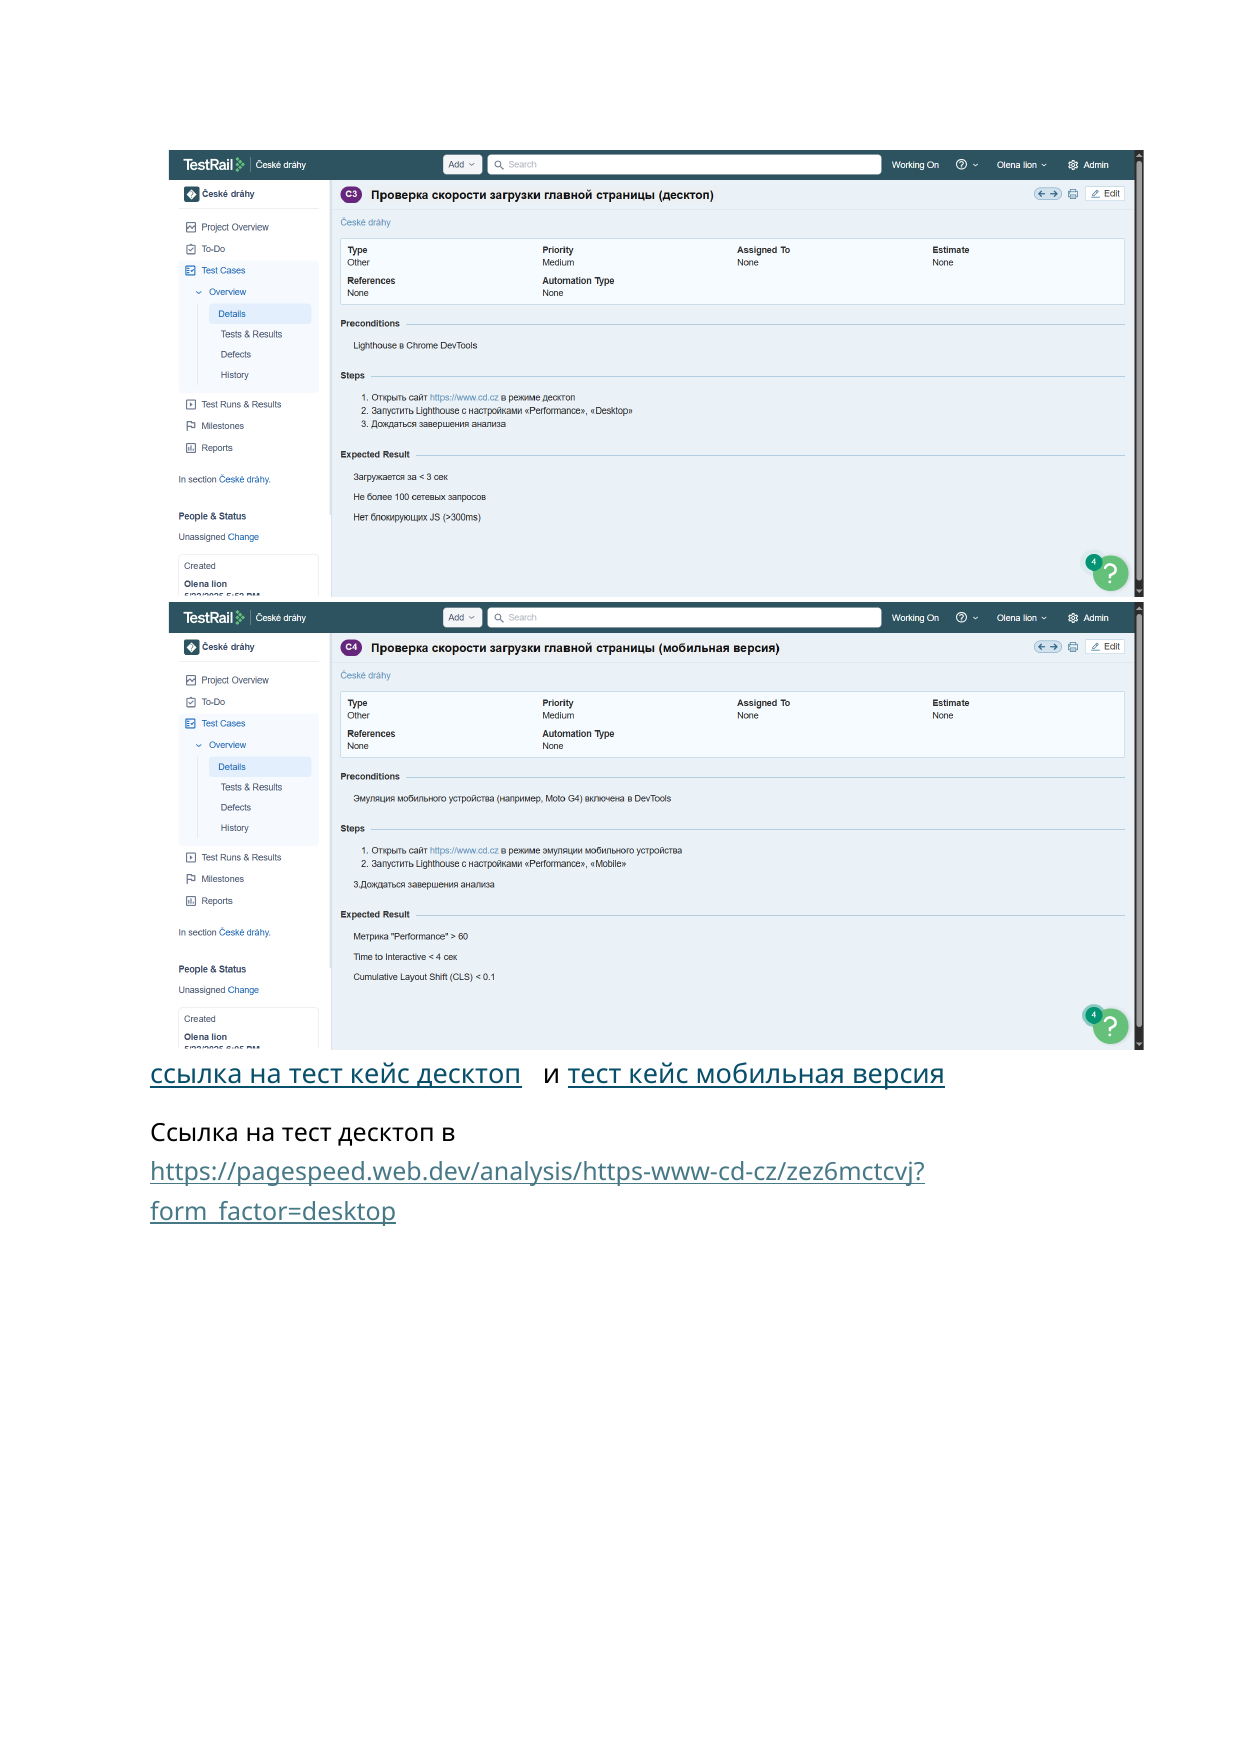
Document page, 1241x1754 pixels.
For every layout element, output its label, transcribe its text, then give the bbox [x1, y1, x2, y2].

text ссылка на тест кейс десктоп и тест кейс мобильная версия [150, 150, 1125, 1092]
text Ссылка на тест десктоп в https://pagespeed.web.dev/analysis/https-www-cd-cz/zez6mctcvj?form_factor=desktop [150, 1114, 1125, 1227]
